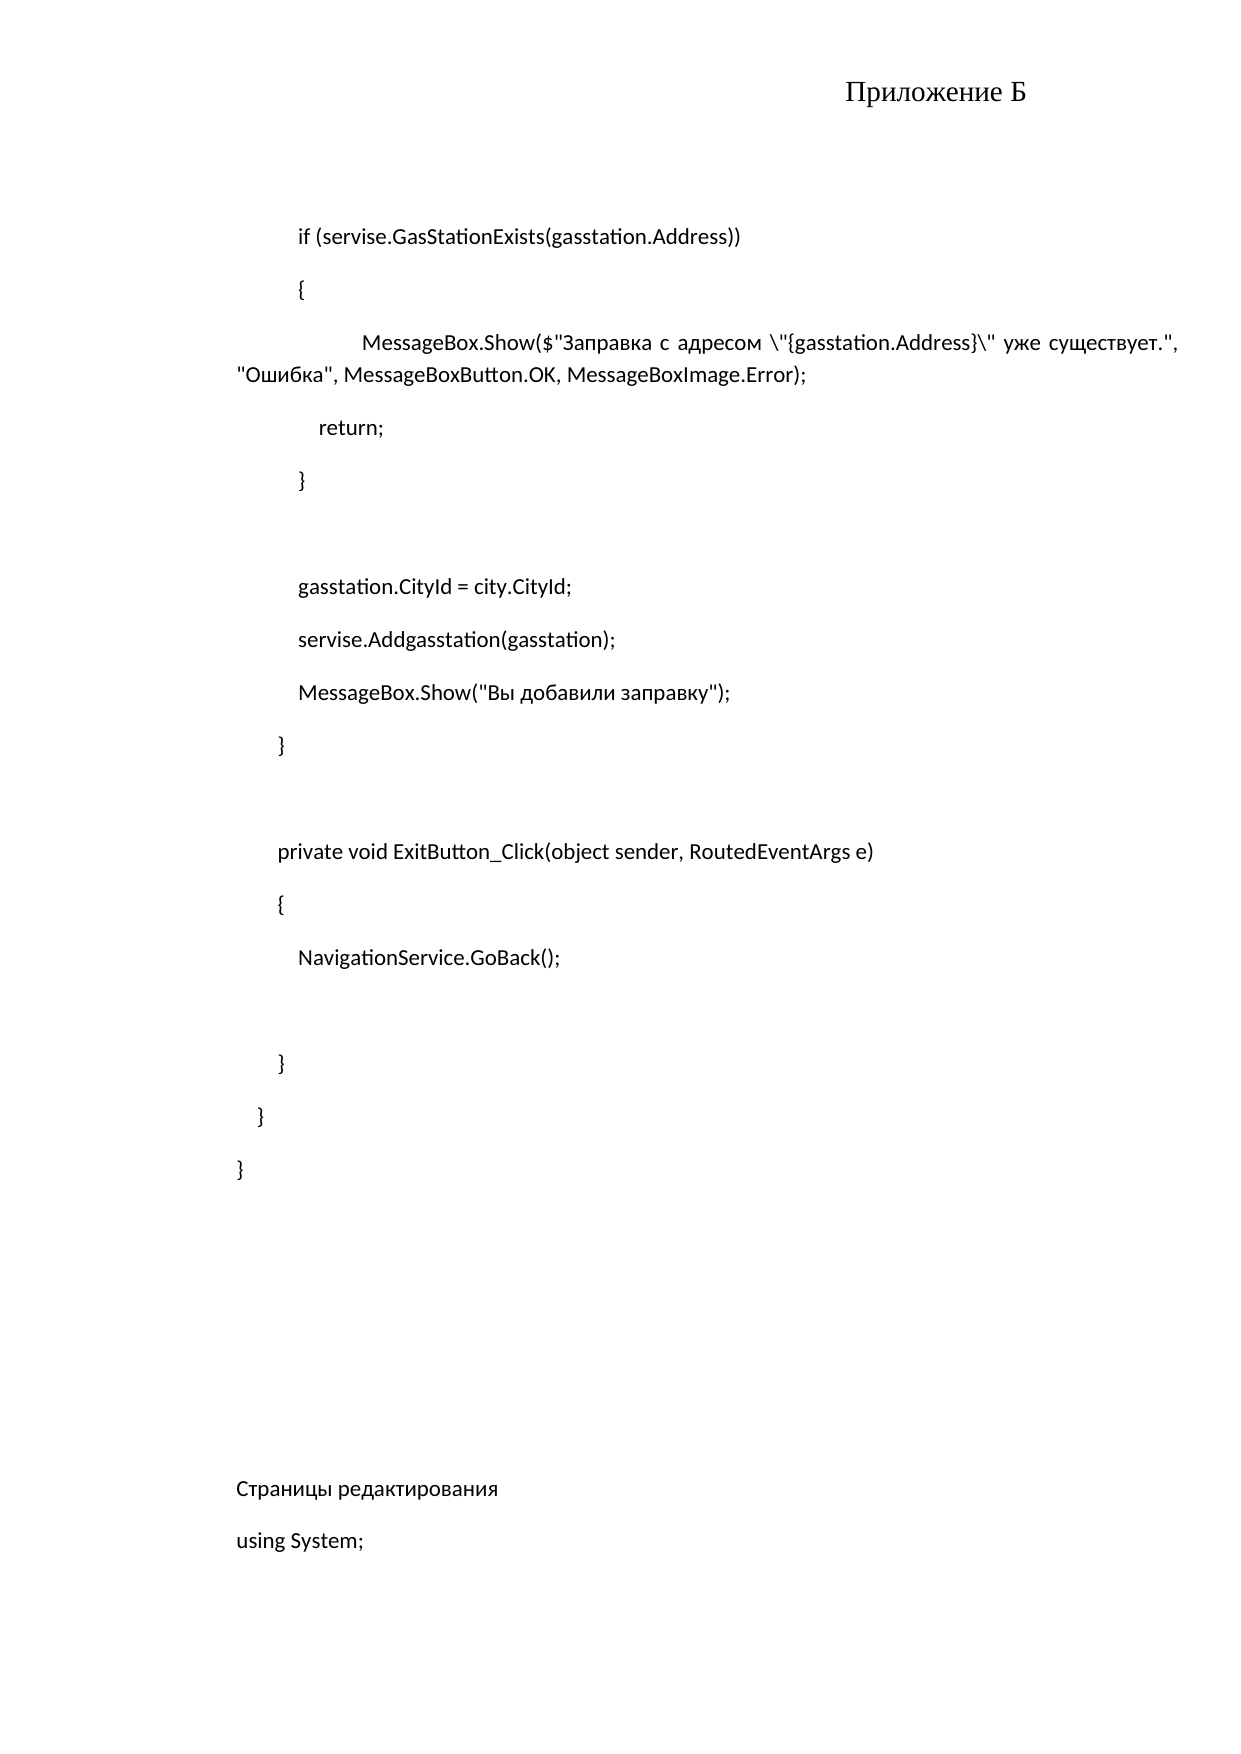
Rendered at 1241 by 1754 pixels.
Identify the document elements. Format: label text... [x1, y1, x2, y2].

text { [236, 890, 1181, 918]
text gasstation.CityId = city.CityId; [236, 572, 1181, 600]
text return; [236, 413, 1181, 441]
text } [236, 731, 1181, 759]
text } [236, 1102, 1181, 1131]
text MessageBox.Show($"Заправка с адресом \"{gasstation.Address}\" уже существует.", "Ошибка", MessageBoxButton.OK, MessageBoxImage.Error); [236, 328, 1181, 388]
text using System; [236, 1527, 1181, 1555]
text servise.Addgasstation(gasstation); [236, 625, 1181, 653]
text NavigationService.GoBack(); [236, 943, 1181, 971]
text MessageBox.Show("Вы добавили заправку"); [236, 678, 1181, 706]
text Страницы редактирования [236, 1474, 1181, 1502]
text if (servise.GasStationExists(gasstation.Address)) [236, 222, 1181, 250]
text } [236, 1049, 1181, 1077]
text private void ExitButton_Click(object sender, RoutedEventArgs e) [236, 837, 1181, 865]
text { [236, 275, 1181, 303]
text } [236, 1156, 1181, 1183]
text } [236, 466, 1181, 494]
